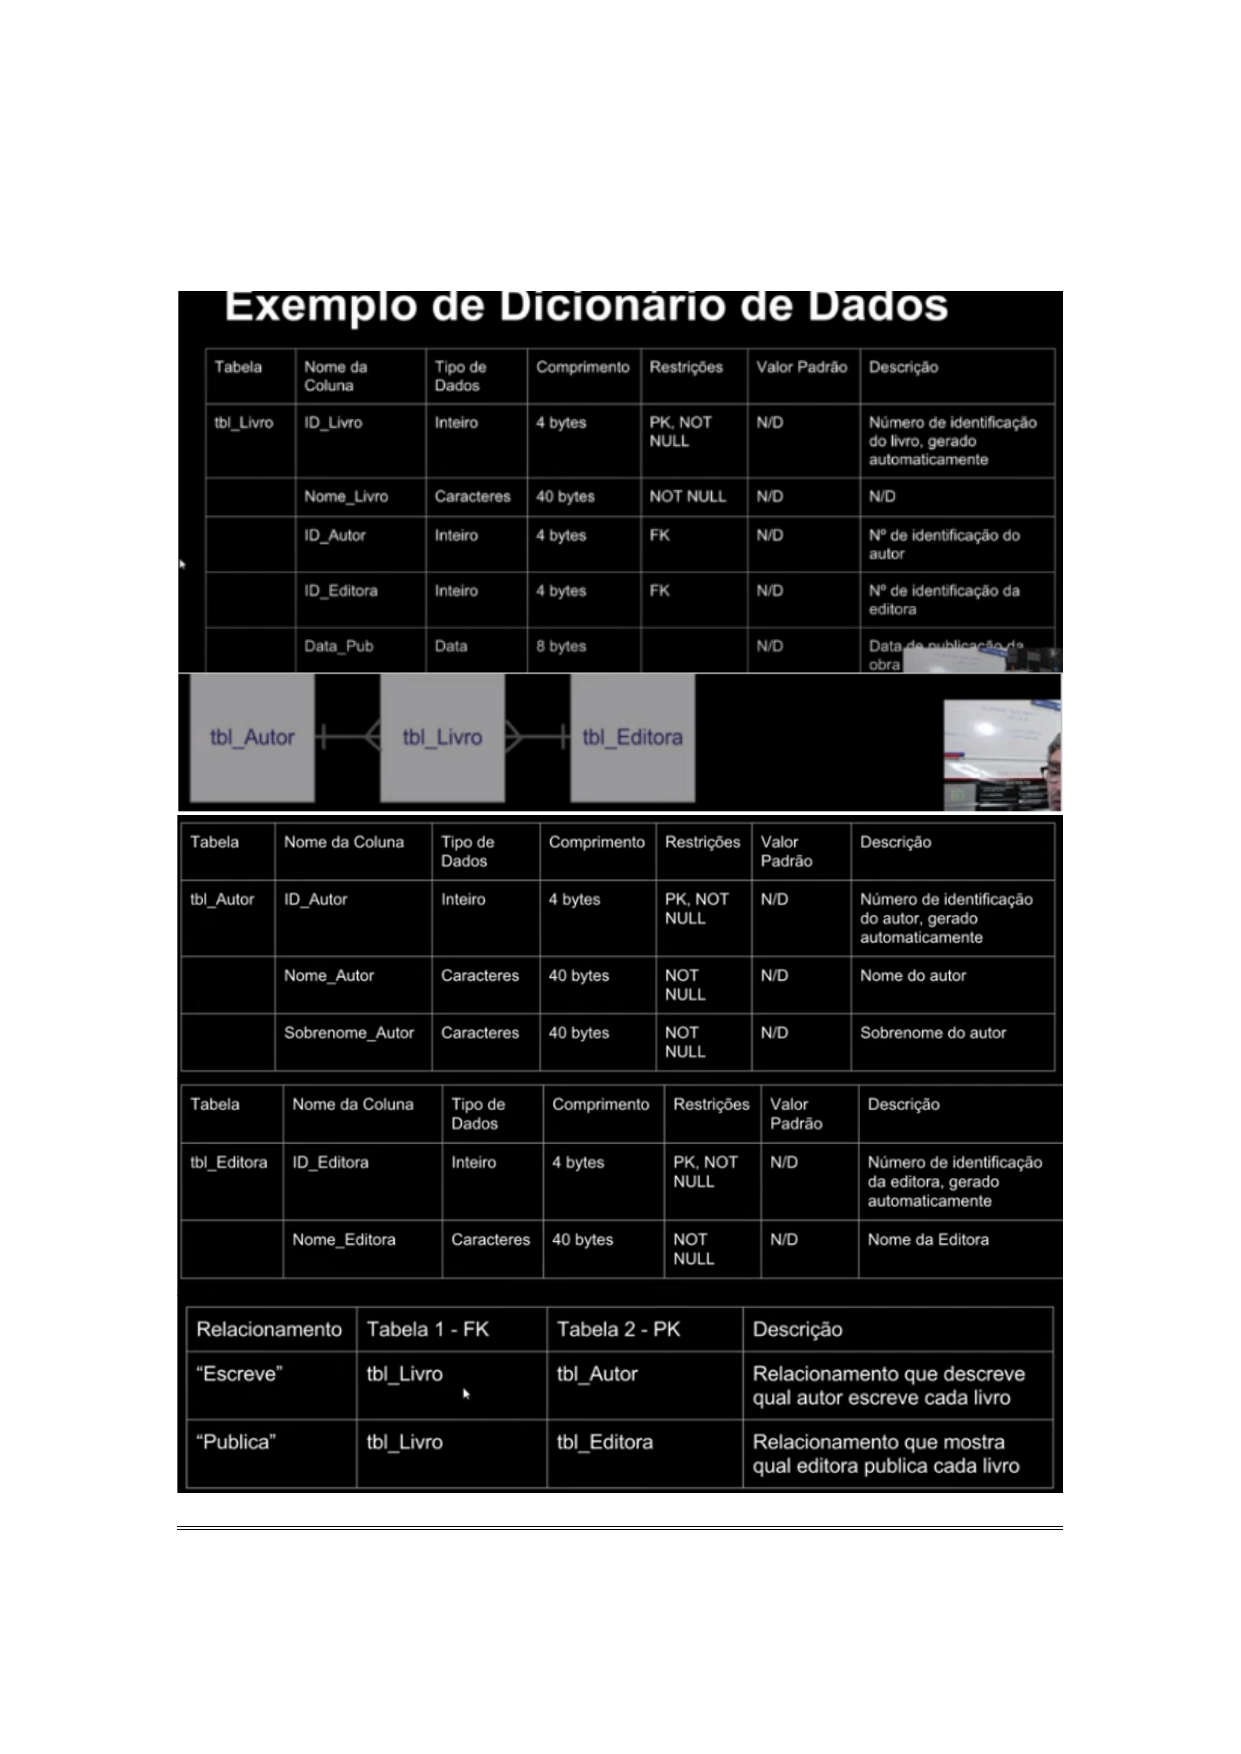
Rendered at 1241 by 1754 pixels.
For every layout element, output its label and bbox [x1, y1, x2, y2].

picture [177, 291, 1063, 1493]
